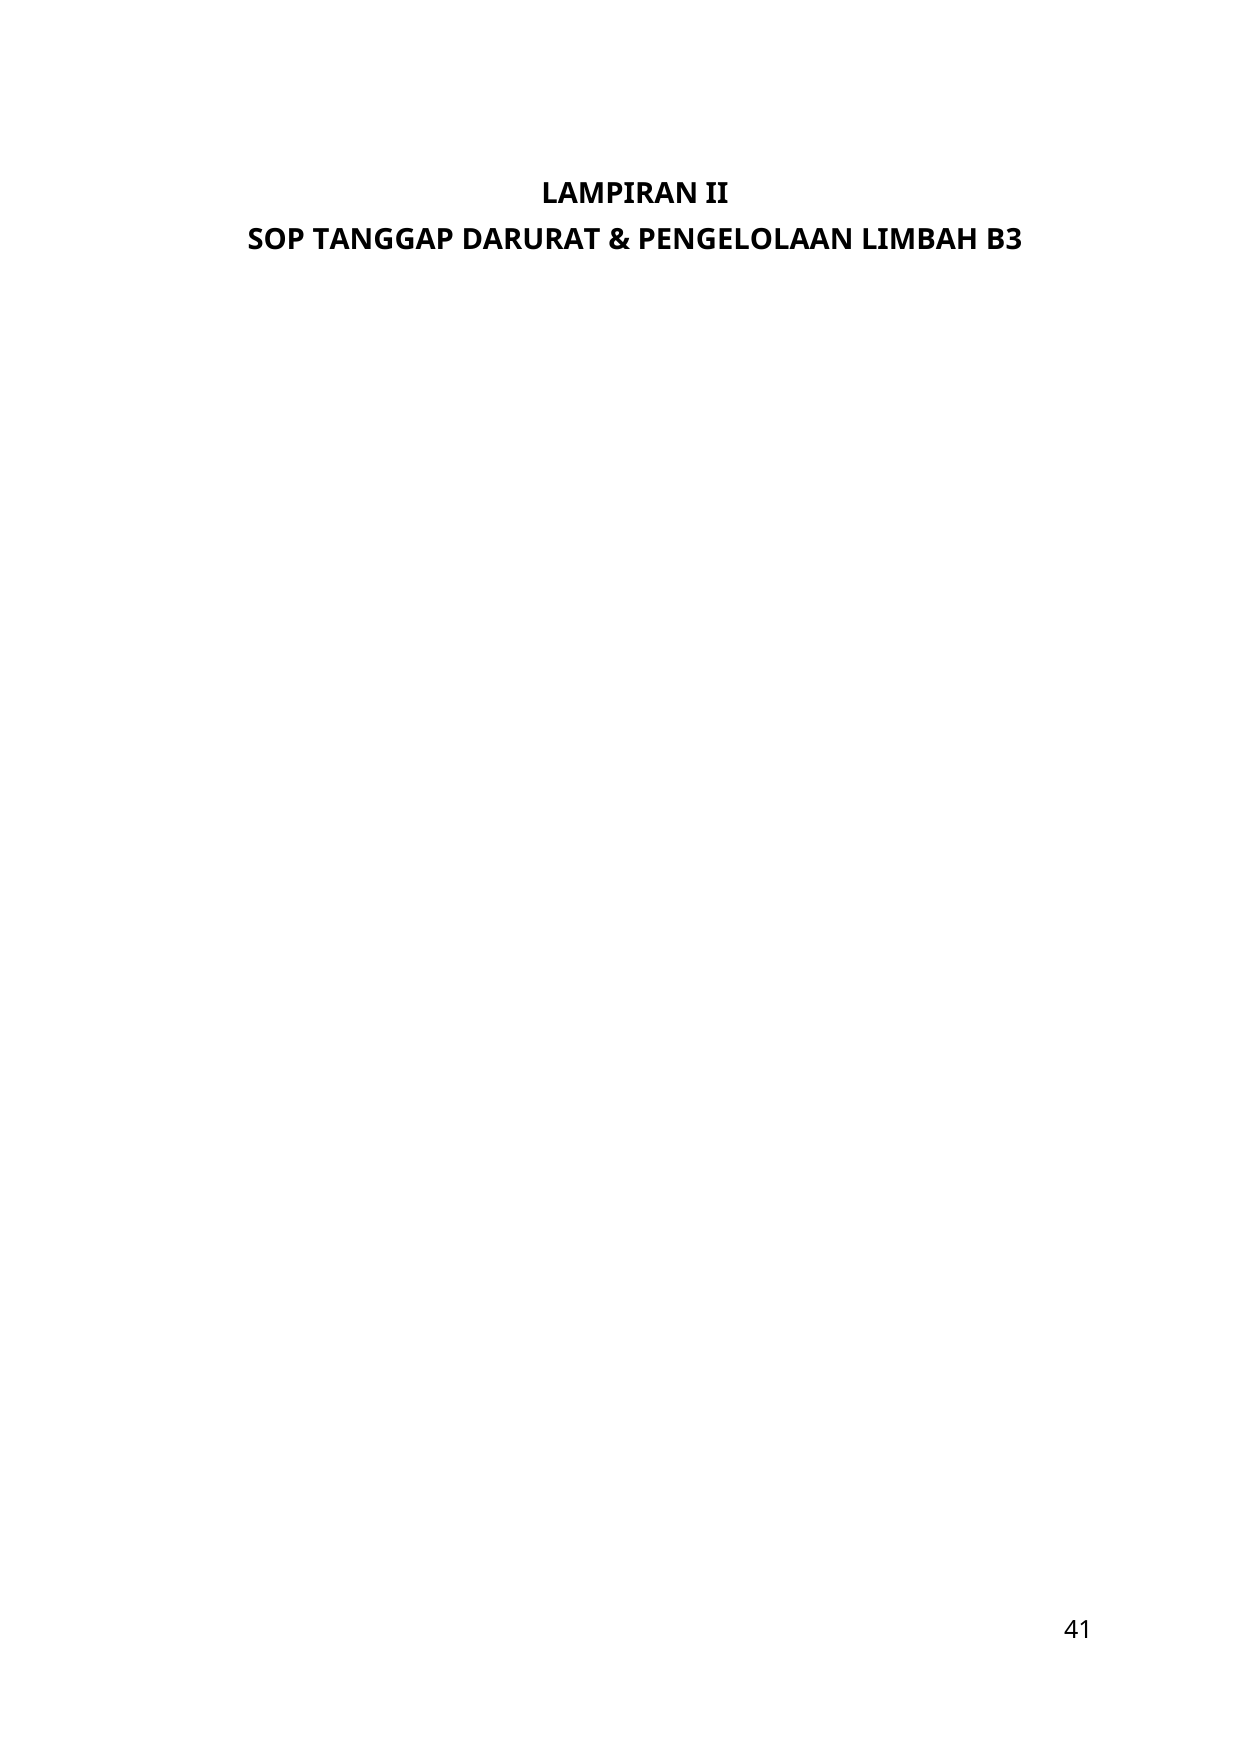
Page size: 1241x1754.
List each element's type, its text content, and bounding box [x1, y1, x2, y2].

subtitle LAMPIRAN II SOP TANGGAP DARURAT & PENGELOLAAN LIMBAH B3 [177, 173, 1092, 258]
